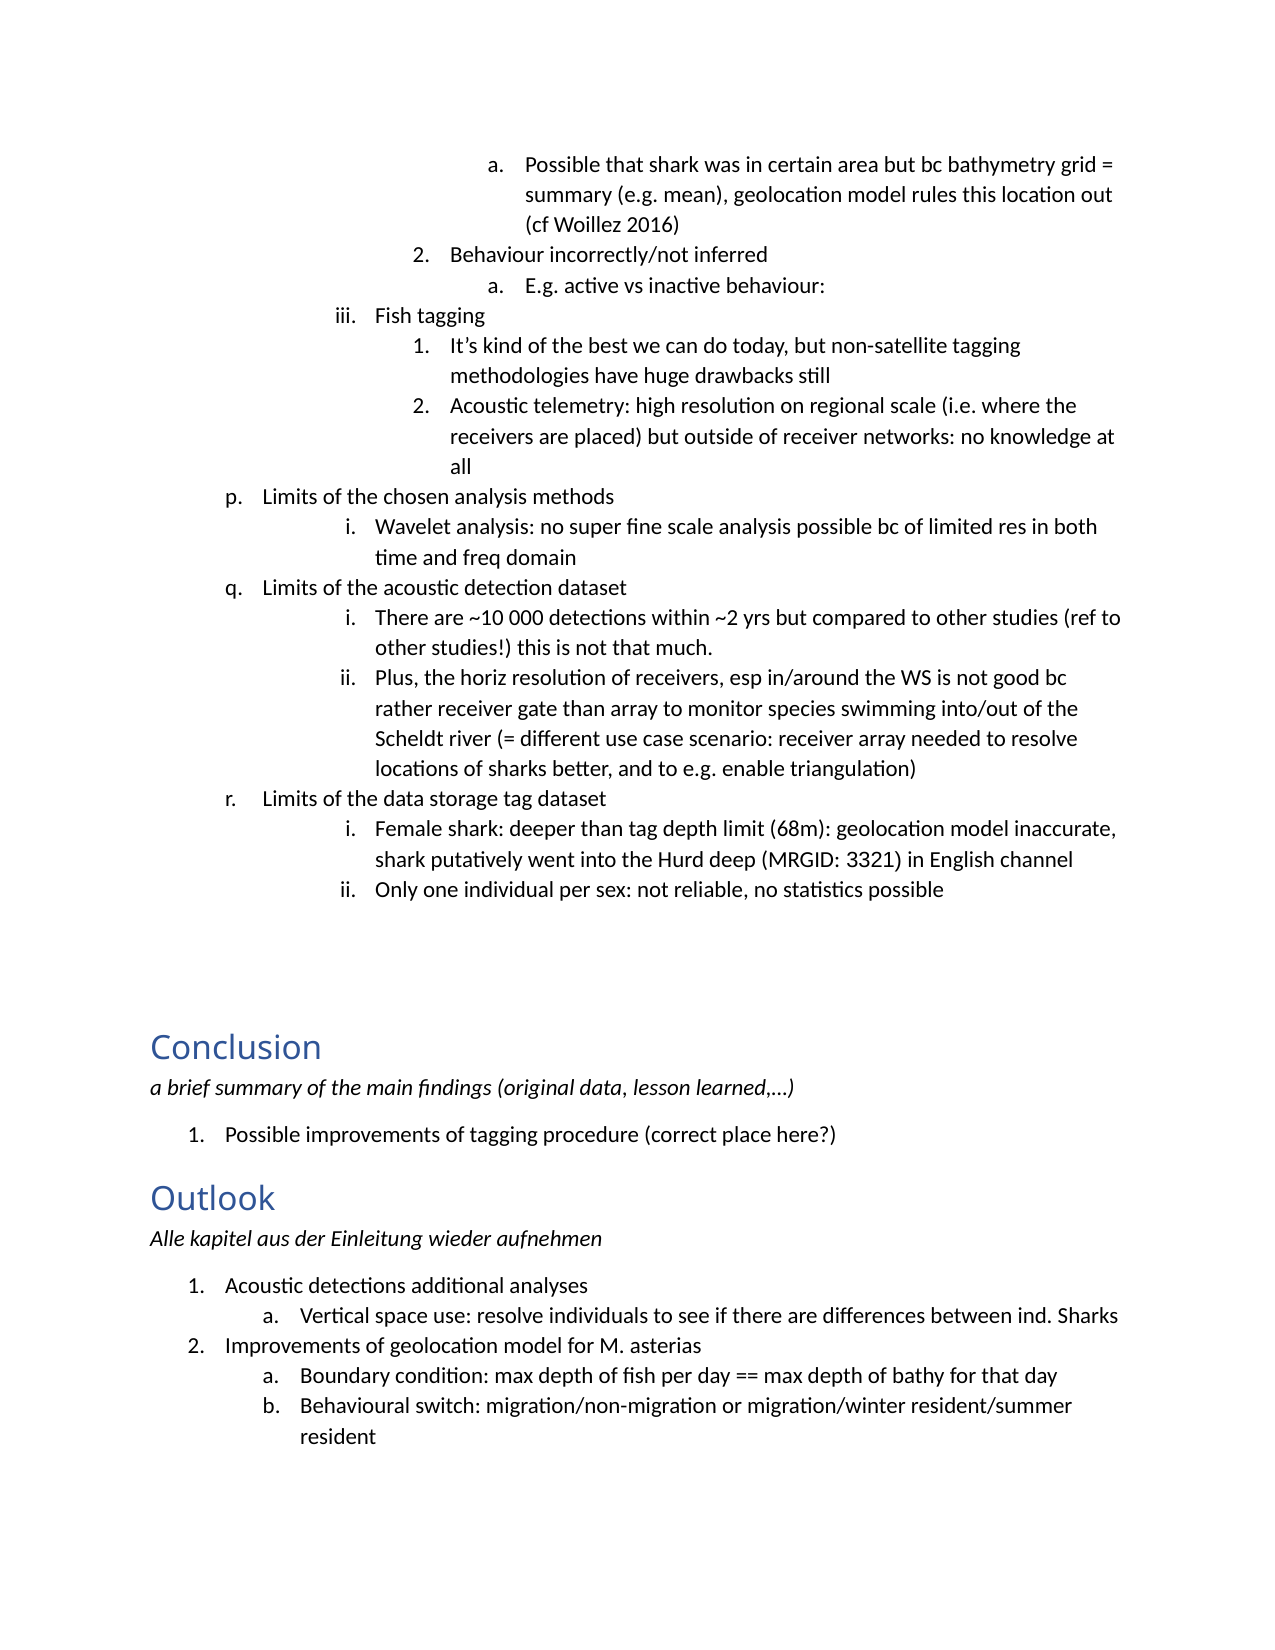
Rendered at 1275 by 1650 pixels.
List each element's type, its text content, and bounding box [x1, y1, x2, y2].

subtitle Outlook [150, 1175, 1125, 1220]
list Plus, the horiz resolution of receivers, esp in/around the WS is not good bc rather receiver gate than array to monitor species swimming into/out of the Scheldt river (= different use case scenario: receiver array needed to resolve locations of sharks better, and to e.g. enable triangulation) [356, 663, 1125, 782]
text a brief summary of the main findings (original data, lesson learned,…) [150, 1073, 1125, 1101]
list Boundary condition: max depth of fish per day == max depth of bathy for that day [262, 1361, 1125, 1389]
list E.g. active vs inactive behaviour: [487, 271, 1125, 299]
list Behavioural switch: migration/non-migration or migration/winter resident/summer resident [262, 1392, 1125, 1450]
list There are ~10 000 detections within ~2 yrs but compared to other studies (ref to other studies!) this is not that much. [356, 603, 1125, 661]
list Acoustic detections additional analyses [187, 1271, 1125, 1299]
list It’s kind of the best we can do today, but non-satellite tagging methodologies have huge drawbacks still [412, 331, 1125, 389]
list Limits of the data storage tag dataset [225, 784, 1125, 812]
list Acoustic telemetry: high resolution on regional scale (i.e. where the receivers are placed) but outside of receiver networks: no knowledge at all [412, 392, 1125, 480]
list Limits of the chosen analysis methods [225, 482, 1125, 510]
text Alle kapitel aus der Einleitung wieder aufnehmen [150, 1224, 1125, 1252]
list Female shark: deeper than tag depth limit (68m): geolocation model inaccurate, shark putatively went into the Hurd deep (MRGID: 3321) in English channel [356, 814, 1125, 873]
subtitle Conclusion [150, 1024, 1125, 1069]
list Vertical space use: resolve individuals to see if there are differences between ind. Sharks [262, 1301, 1125, 1329]
list Improvements of geolocation model for M. asterias [187, 1331, 1125, 1359]
list Limits of the acoustic detection dataset [225, 573, 1125, 601]
list Possible improvements of tagging procedure (correct place here?) [187, 1120, 1125, 1148]
list Only one individual per sex: not reliable, no statistics possible [356, 875, 1125, 903]
list Behaviour incorrectly/not inferred [412, 241, 1125, 269]
list Fish tagging [356, 301, 1125, 329]
list Wavelet analysis: no super fine scale analysis possible bc of limited res in both time and freq domain [356, 512, 1125, 571]
list Possible that shark was in certain area but bc bathymetry grid = summary (e.g. mean), geolocation model rules this location out (cf Woillez 2016) [487, 150, 1125, 238]
